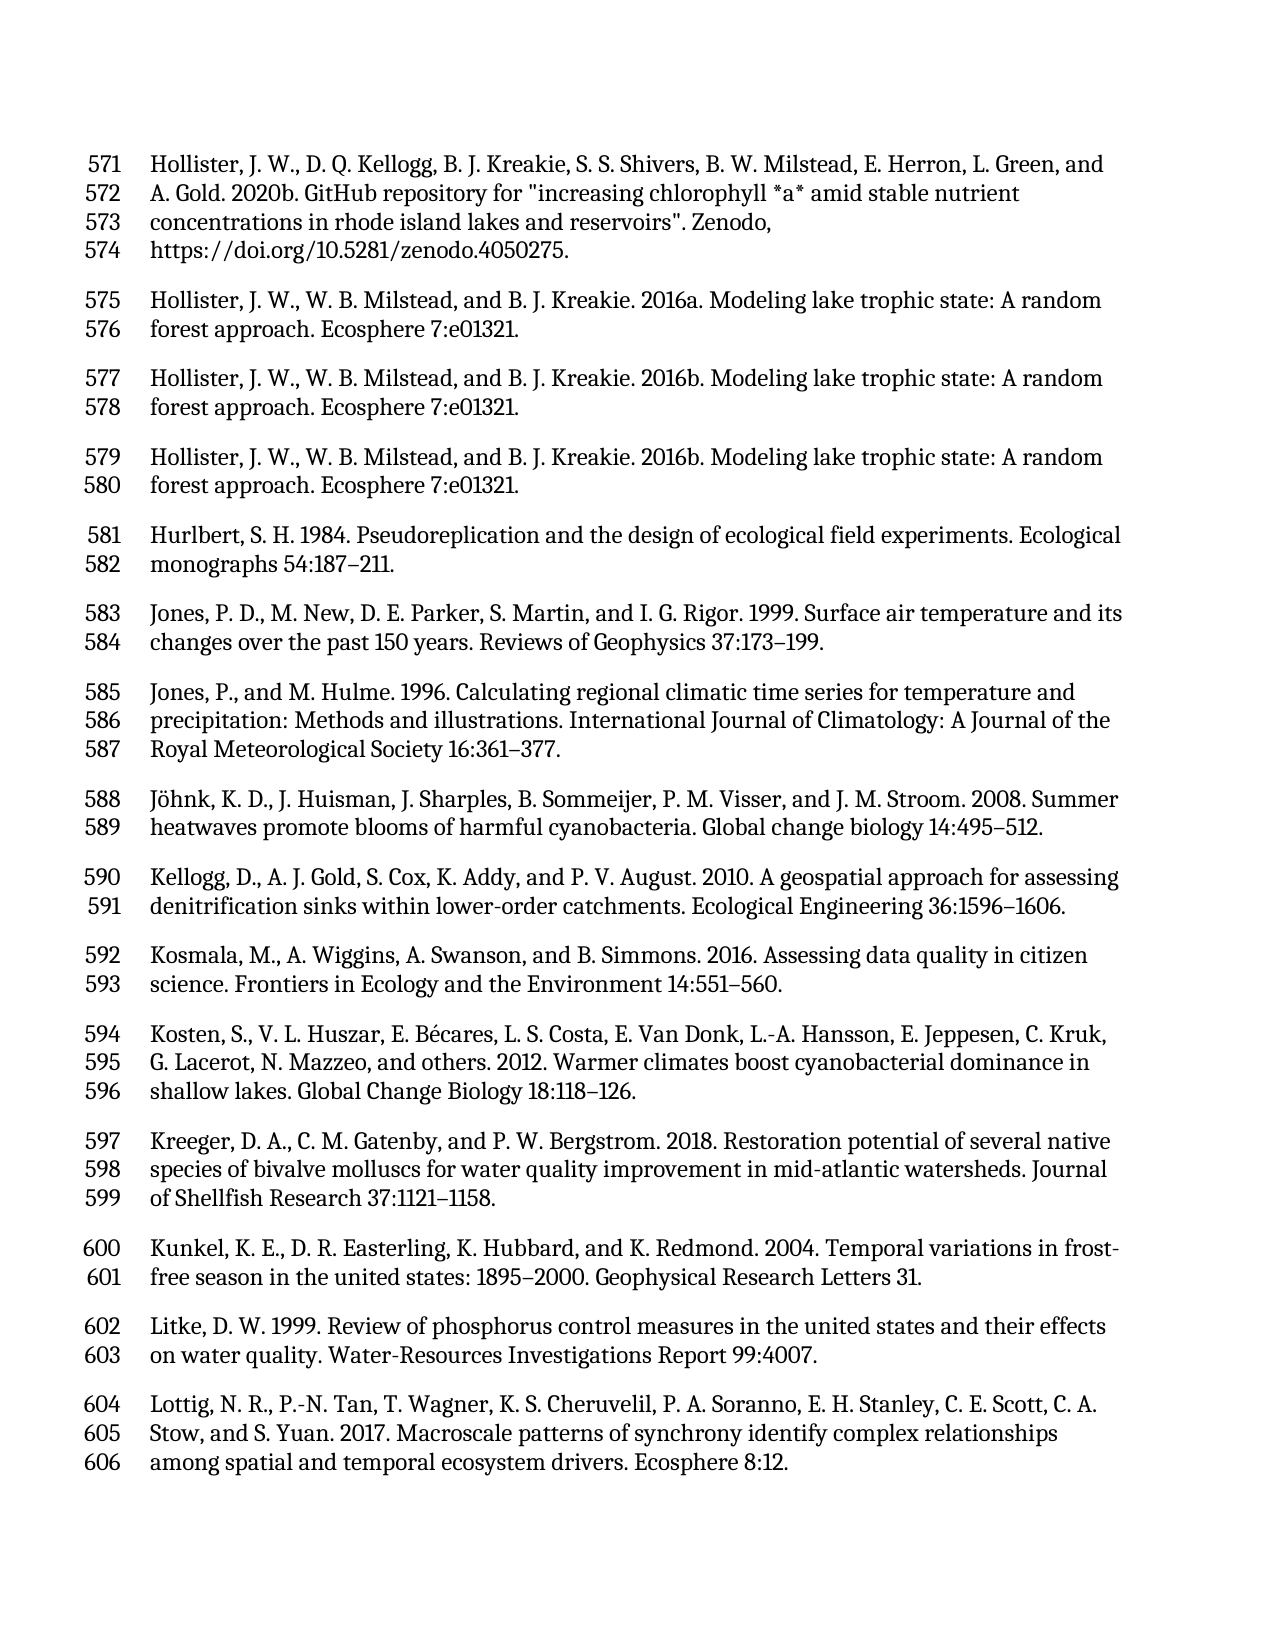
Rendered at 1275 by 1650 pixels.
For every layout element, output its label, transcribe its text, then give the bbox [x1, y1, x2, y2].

text Kunkel, K. E., D. R. Easterling, K. Hubbard, and K. Redmond. 2004. Temporal variations in frost-free season in the united states: 1895–2000. Geophysical Research Letters 31. [150, 1234, 1125, 1291]
text Kosten, S., V. L. Huszar, E. Bécares, L. S. Costa, E. Van Donk, L.-A. Hansson, E. Jeppesen, C. Kruk, G. Lacerot, N. Mazzeo, and others. 2012. Warmer climates boost cyanobacterial dominance in shallow lakes. Global Change Biology 18:118–126. [150, 1019, 1125, 1106]
text Jöhnk, K. D., J. Huisman, J. Sharples, B. Sommeijer, P. M. Visser, and J. M. Stroom. 2008. Summer heatwaves promote blooms of harmful cyanobacteria. Global change biology 14:495–512. [150, 784, 1125, 842]
text Kellogg, D., A. J. Gold, S. Cox, K. Addy, and P. V. August. 2010. A geospatial approach for assessing denitrification sinks within lower-order catchments. Ecological Engineering 36:1596–1606. [150, 863, 1125, 920]
text Kreeger, D. A., C. M. Gatenby, and P. W. Bergstrom. 2018. Restoration potential of several native species of bivalve molluscs for water quality improvement in mid-atlantic watersheds. Journal of Shellfish Research 37:1121–1158. [150, 1127, 1125, 1213]
text Jones, P., and M. Hulme. 1996. Calculating regional climatic time series for temperature and precipitation: Methods and illustrations. International Journal of Climatology: A Journal of the Royal Meteorological Society 16:361–377. [150, 677, 1125, 764]
text Hollister, J. W., W. B. Milstead, and B. J. Kreakie. 2016b. Modeling lake trophic state: A random forest approach. Ecosphere 7:e01321. [150, 442, 1125, 500]
text Hollister, J. W., D. Q. Kellogg, B. J. Kreakie, S. S. Shivers, B. W. Milstead, E. Herron, L. Green, and A. Gold. 2020b. GitHub repository for "increasing chlorophyll *a* amid stable nutrient concentrations in rhode island lakes and reservoirs". Zenodo, https://doi.org/10.5281/zenodo.4050275. [150, 150, 1125, 265]
text Jones, P. D., M. New, D. E. Parker, S. Martin, and I. G. Rigor. 1999. Surface air temperature and its changes over the past 150 years. Reviews of Geophysics 37:173–199. [150, 599, 1125, 657]
text Lottig, N. R., P.-N. Tan, T. Wagner, K. S. Cheruvelil, P. A. Soranno, E. H. Stanley, C. E. Scott, C. A. Stow, and S. Yuan. 2017. Macroscale patterns of synchrony identify complex relationships among spatial and temporal ecosystem drivers. Ecosphere 8:12. [150, 1390, 1125, 1477]
text Litke, D. W. 1999. Review of phosphorus control measures in the united states and their effects on water quality. Water-Resources Investigations Report 99:4007. [150, 1312, 1125, 1369]
text Hollister, J. W., W. B. Milstead, and B. J. Kreakie. 2016b. Modeling lake trophic state: A random forest approach. Ecosphere 7:e01321. [150, 364, 1125, 422]
text Hollister, J. W., W. B. Milstead, and B. J. Kreakie. 2016a. Modeling lake trophic state: A random forest approach. Ecosphere 7:e01321. [150, 286, 1125, 343]
text Hurlbert, S. H. 1984. Pseudoreplication and the design of ecological field experiments. Ecological monographs 54:187–211. [150, 521, 1125, 578]
text Kosmala, M., A. Wiggins, A. Swanson, and B. Simmons. 2016. Assessing data quality in citizen science. Frontiers in Ecology and the Environment 14:551–560. [150, 941, 1125, 999]
